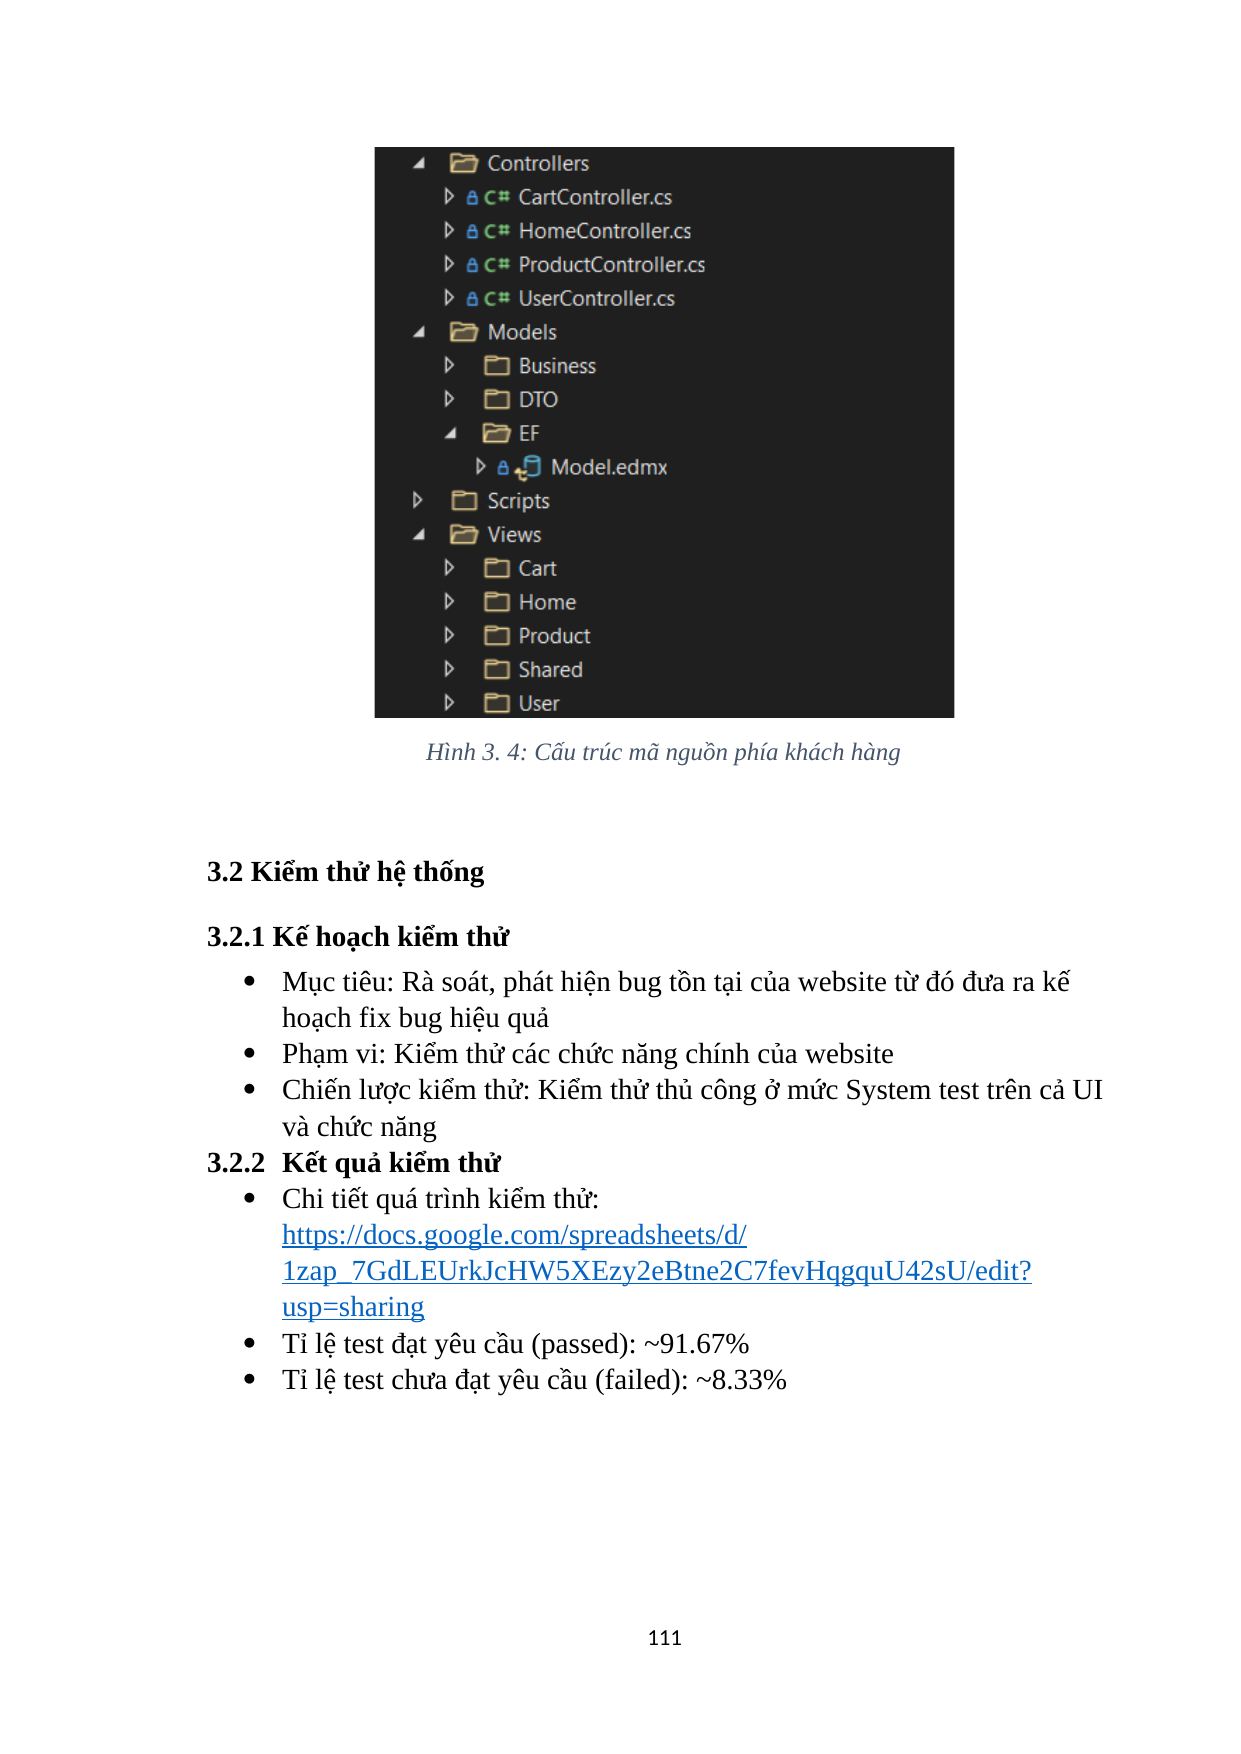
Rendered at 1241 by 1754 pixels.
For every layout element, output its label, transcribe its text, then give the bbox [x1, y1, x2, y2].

list Kết quả kiểm thử [207, 1145, 1122, 1178]
subtitle 3.2 Kiểm thử hệ thống [207, 854, 1122, 888]
list Chi tiết quá trình kiểm thử: [244, 1181, 1122, 1215]
list https://docs.google.com/spreadsheets/d/1zap_7GdLEUrkJcHW5XEzy2eBtne2C7fevHqgquU42sU/edit?usp=sharing [282, 1217, 1122, 1323]
subtitle 3.2.1 Kế hoạch kiểm thử [207, 919, 1122, 953]
picture [374, 147, 955, 718]
list Phạm vi: Kiểm thử các chức năng chính của website [244, 1036, 1122, 1070]
text Hình 3. 4: Cấu trúc mã nguồn phía khách hàng [207, 737, 1122, 766]
list Tỉ lệ test chưa đạt yêu cầu (failed): ~8.33% [244, 1362, 1122, 1396]
list Mục tiêu: Rà soát, phát hiện bug tồn tại của website từ đó đưa ra kế hoạch fix bug hiệu quả [244, 964, 1122, 1034]
list Tỉ lệ test đạt yêu cầu (passed): ~91.67% [244, 1326, 1122, 1359]
list Chiến lược kiểm thử: Kiểm thử thủ công ở mức System test trên cả UI và chức năng [244, 1072, 1122, 1142]
